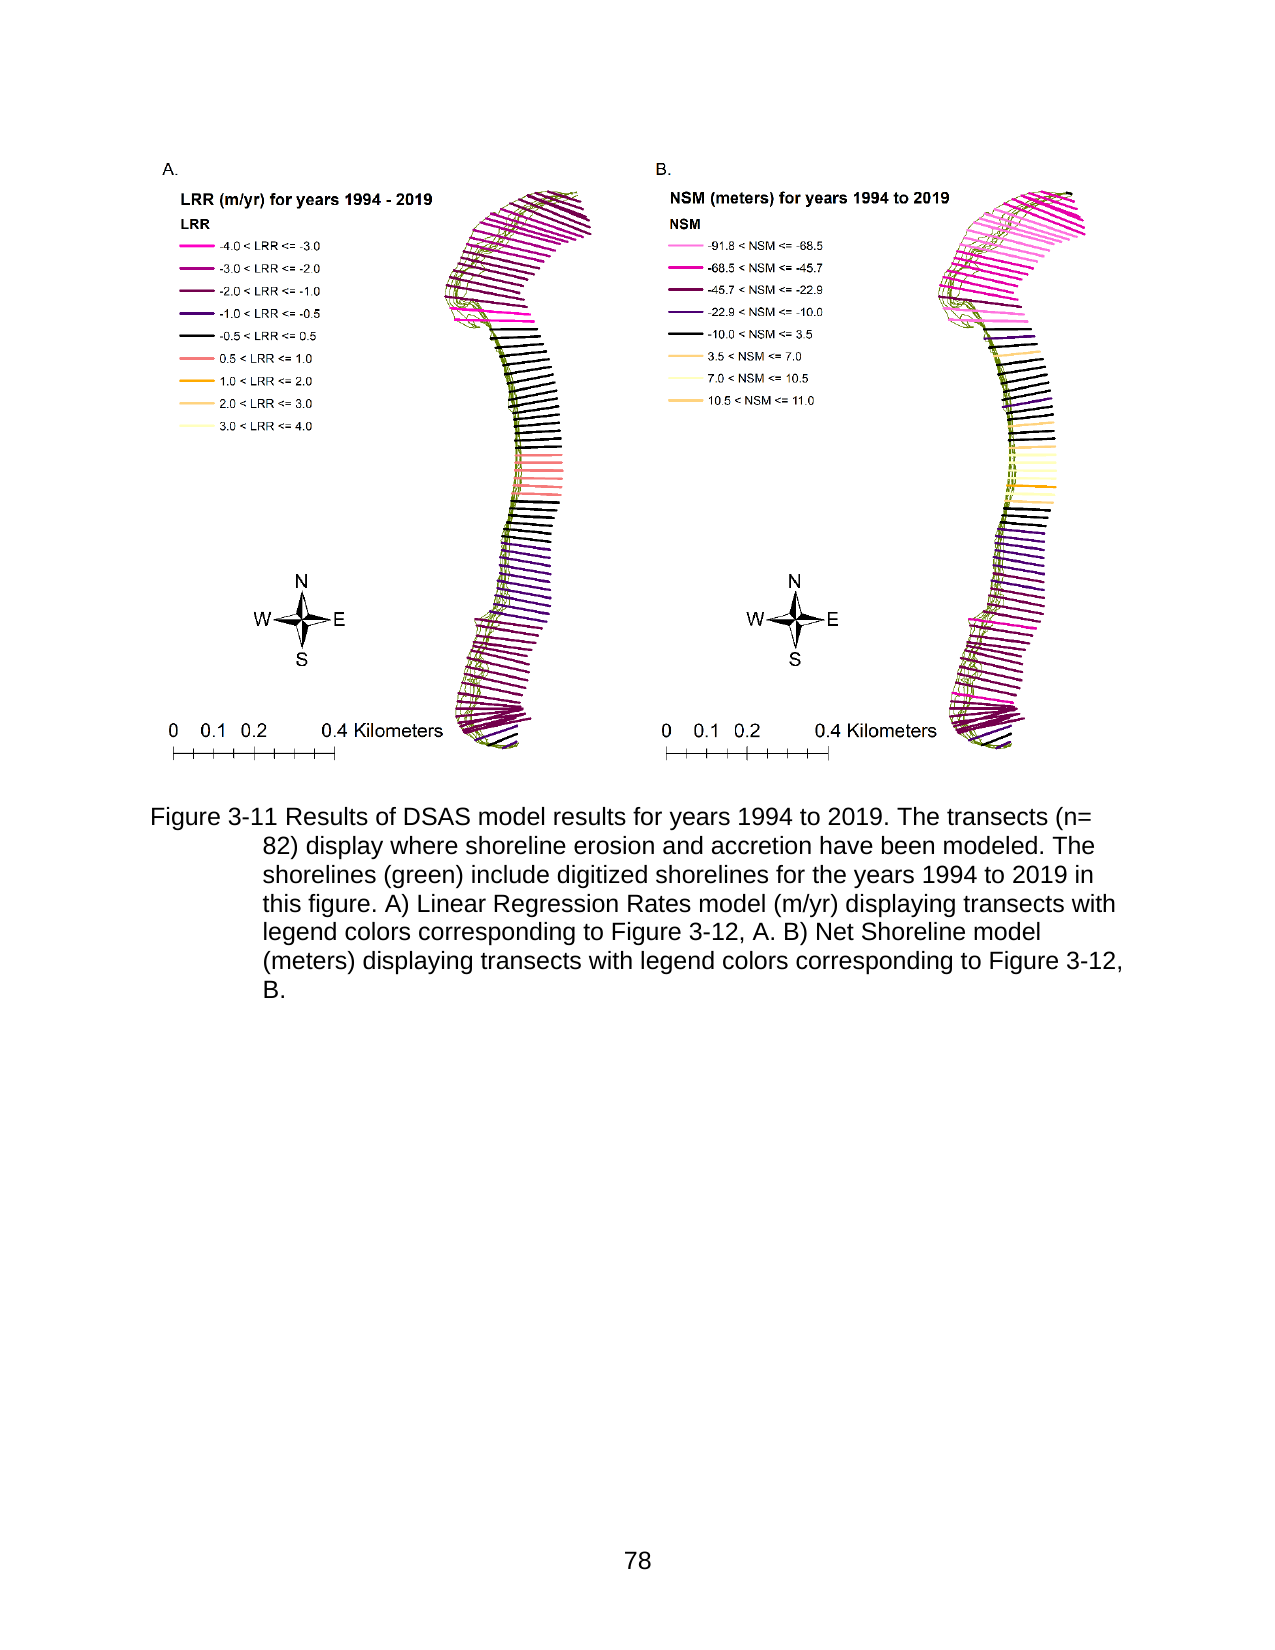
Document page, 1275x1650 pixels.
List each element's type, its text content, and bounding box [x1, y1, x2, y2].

picture [643, 150, 1125, 774]
text Figure 3-11 Results of DSAS model results for years 1994 to 2019. The transects (n= 82) display where shoreline erosion and accretion have been modeled. The shorelines (green) include digitized shorelines for the years 1994 to 2019 in this figure. A) Linear Regression Rates model (m/yr) displaying transects with legend colors corresponding to Figure 3-12, A. B) Net Shoreline model (meters) displaying transects with legend colors corresponding to Figure 3-12, B. [150, 802, 1125, 1003]
picture [150, 150, 632, 774]
